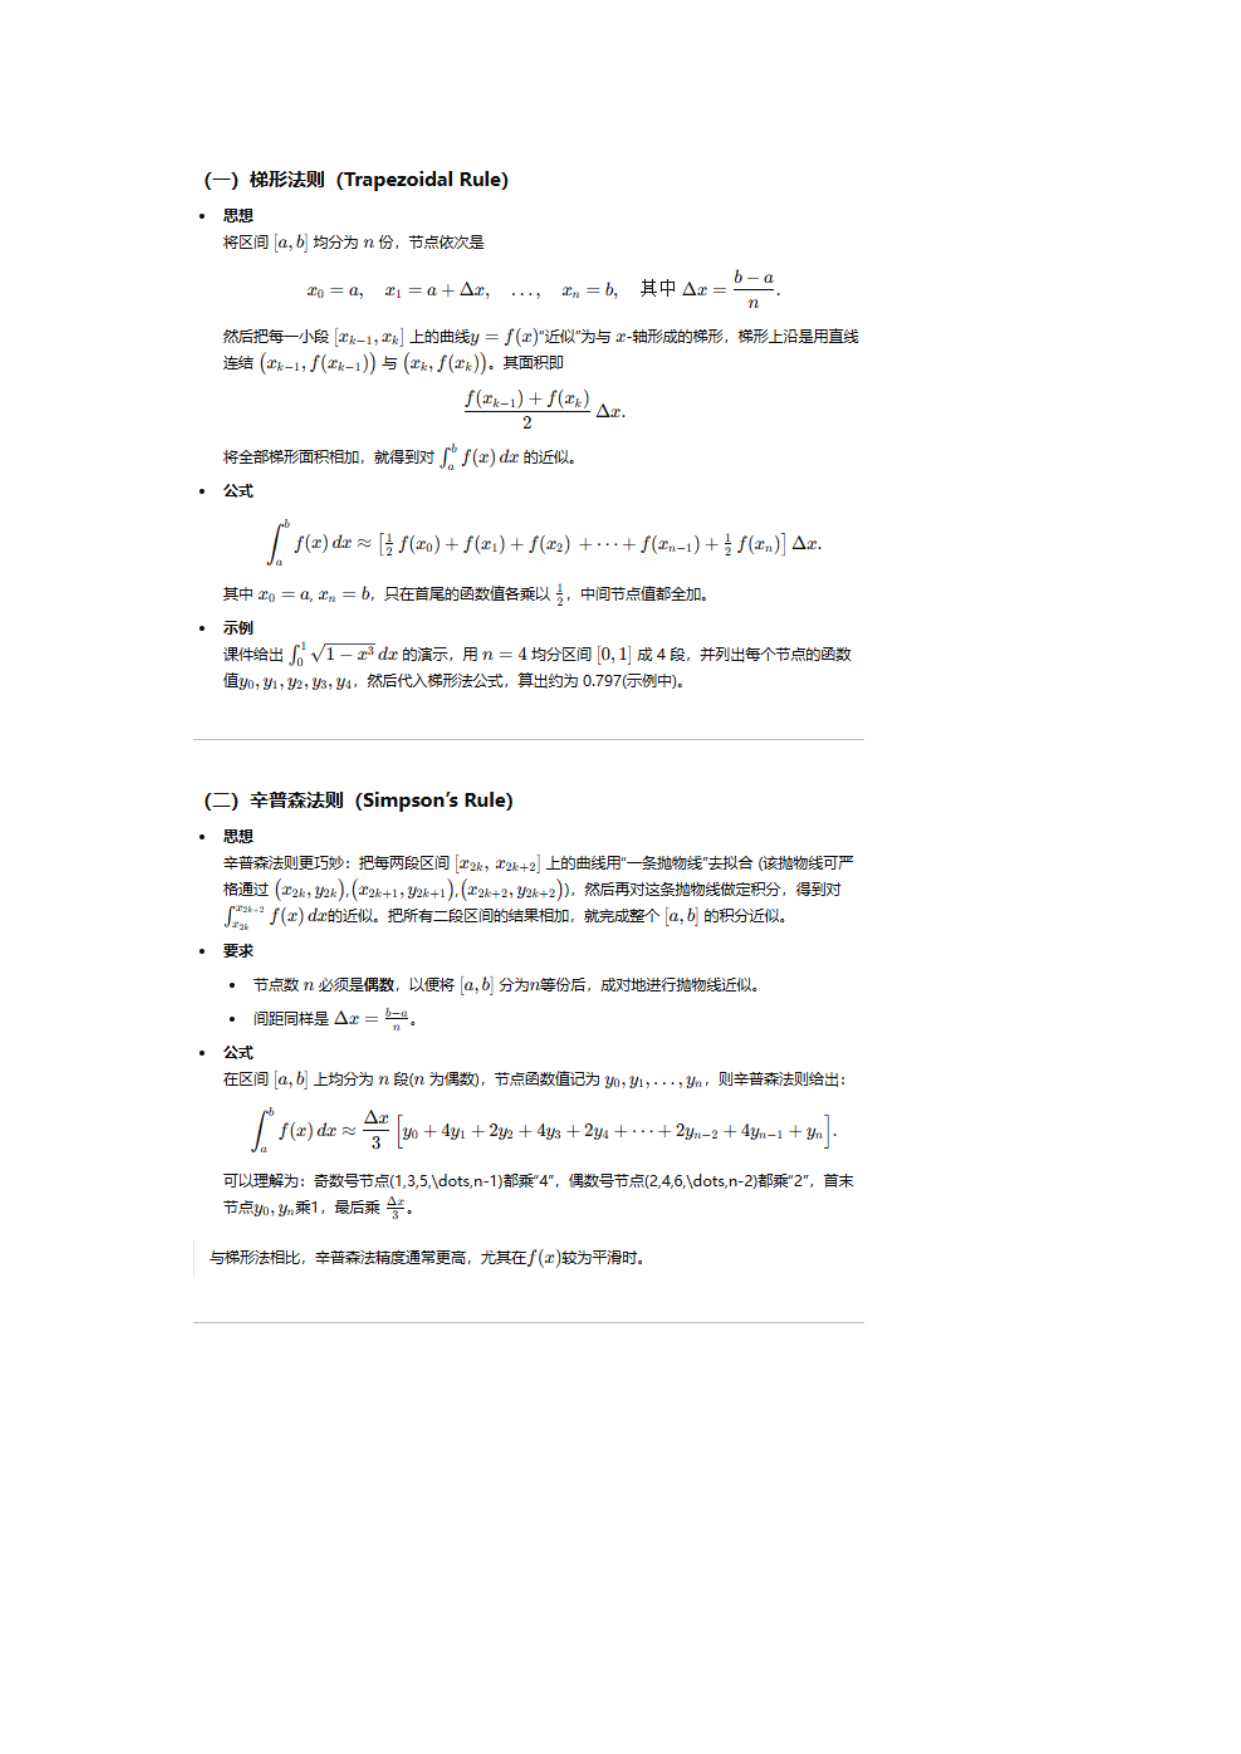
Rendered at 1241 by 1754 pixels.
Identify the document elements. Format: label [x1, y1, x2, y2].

picture [187, 152, 1053, 1346]
